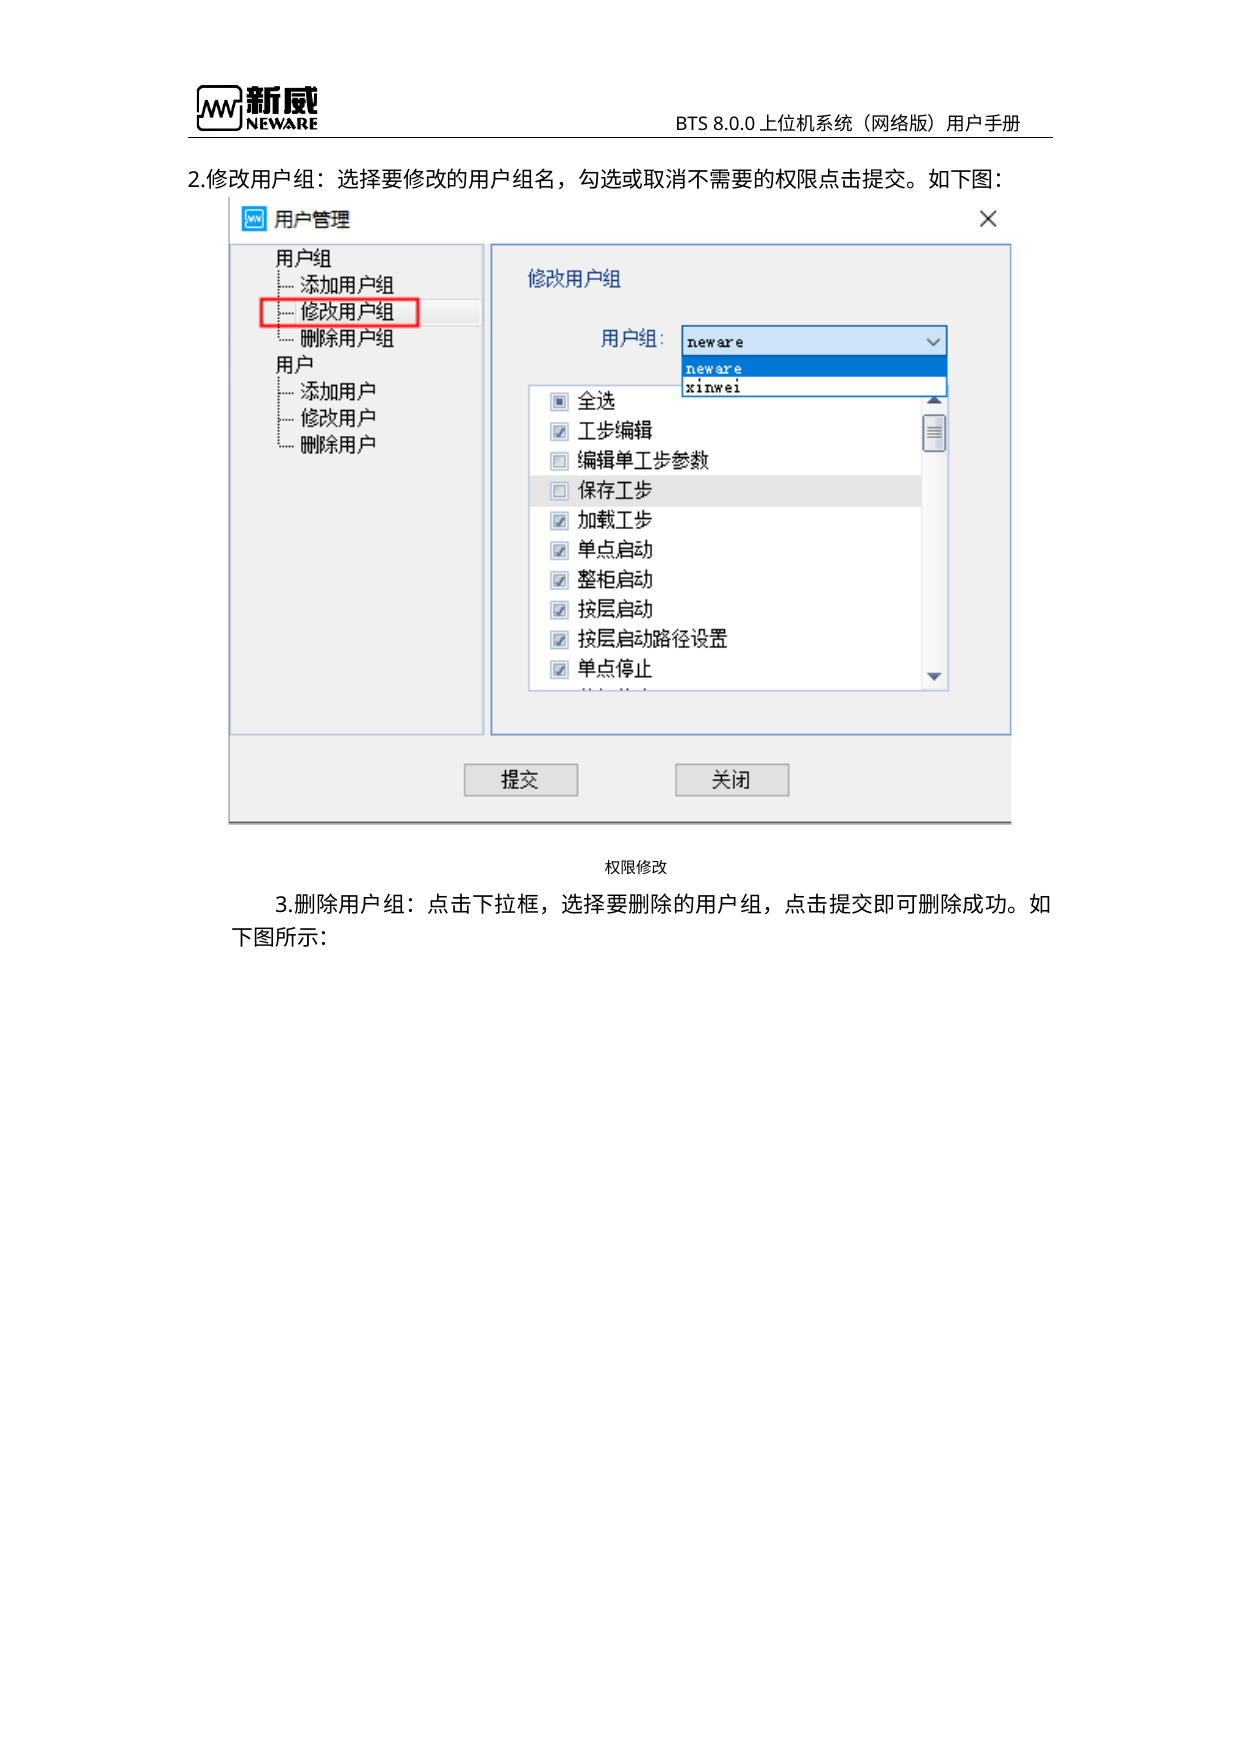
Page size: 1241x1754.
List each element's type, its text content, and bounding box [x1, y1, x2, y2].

picture [196, 85, 318, 131]
text 2.修改用户组：选择要修改的用户组名，勾选或取消不需要的权限点击提交。如下图： [187, 162, 1053, 194]
text 3.删除用户组：点击下拉框，选择要删除的用户组，点击提交即可删除成功。如下图所示： [231, 887, 1053, 952]
picture [228, 197, 1012, 825]
text 权限修改 [187, 851, 1053, 883]
